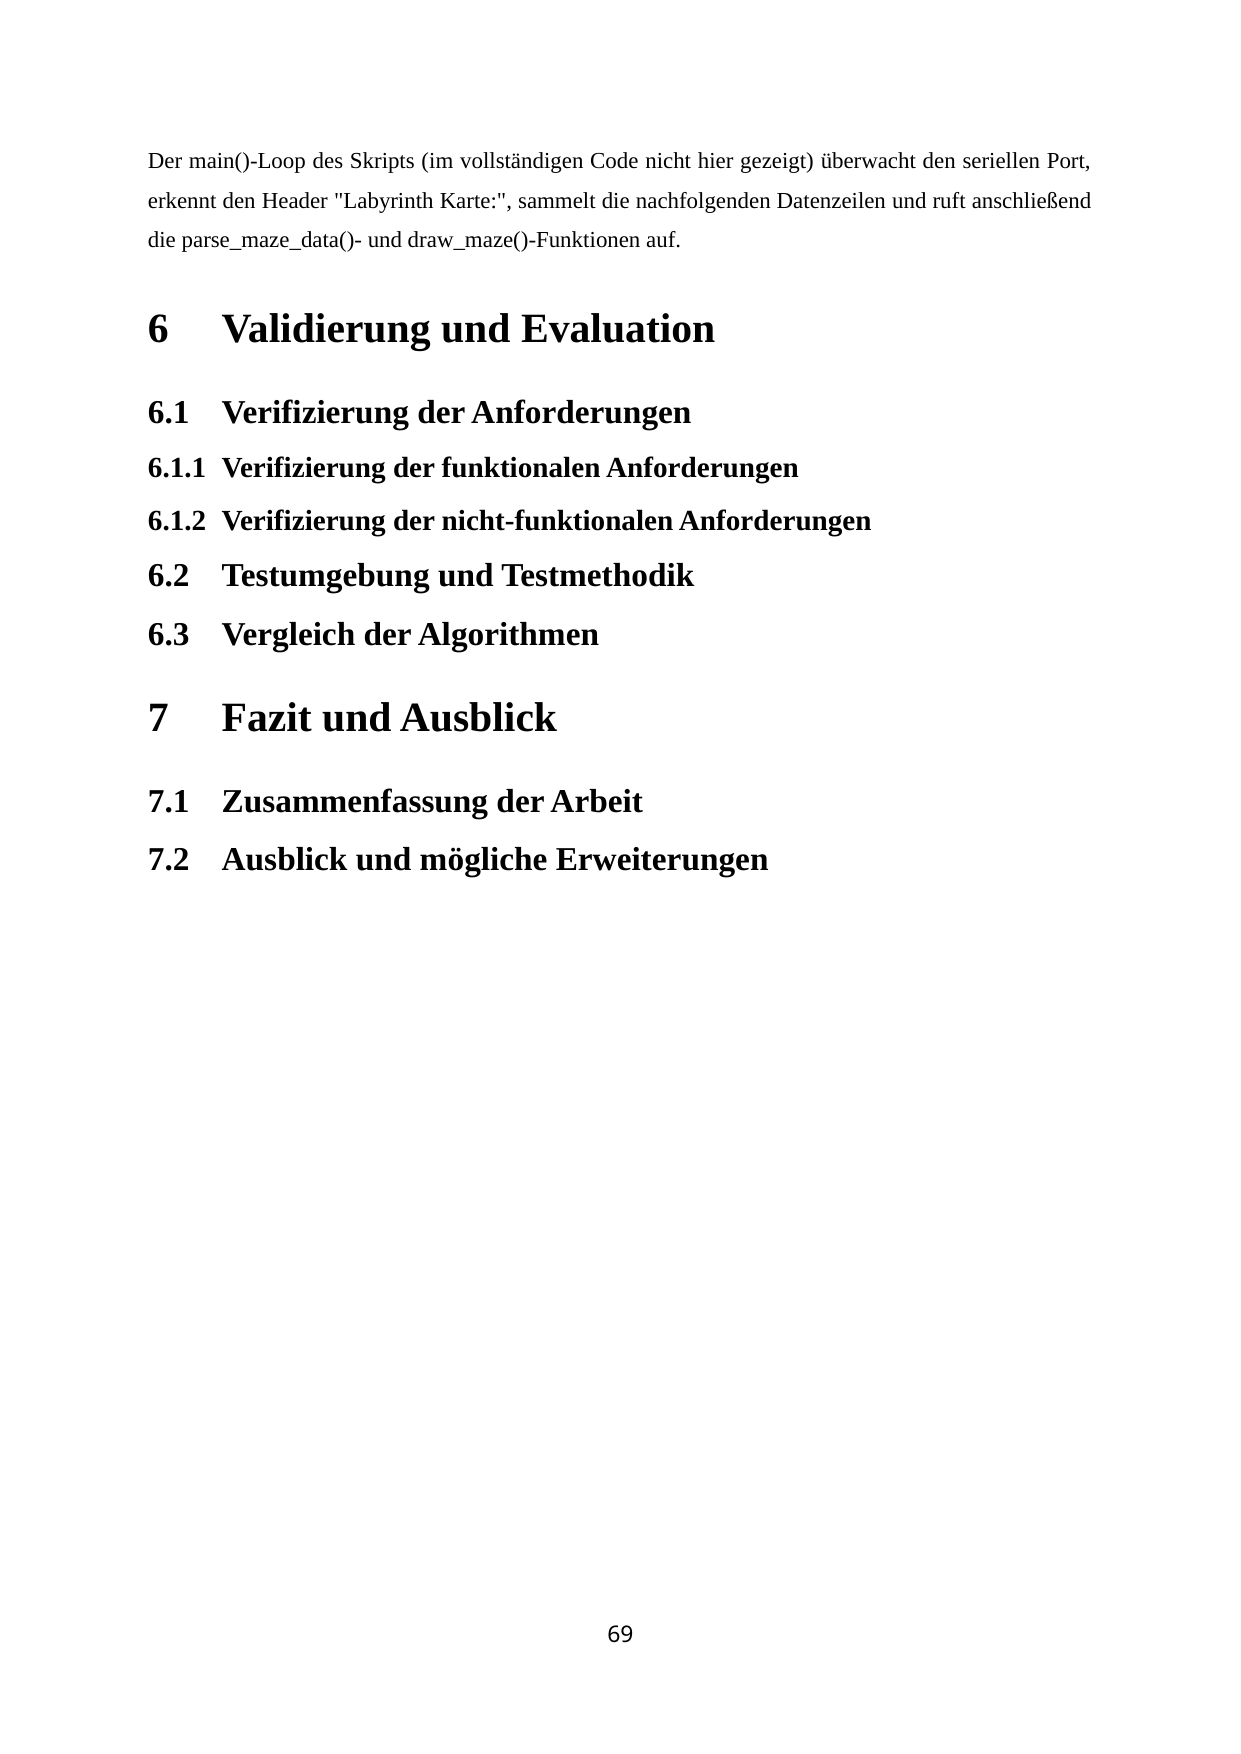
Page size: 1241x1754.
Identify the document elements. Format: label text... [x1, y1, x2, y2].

subtitle 6.1.2 Verifizierung der nicht-funktionalen Anforderungen [148, 503, 1093, 536]
subtitle 6 Validierung und Evaluation [148, 303, 1093, 351]
subtitle 7.1 Zusammenfassung der Arbeit [148, 781, 1093, 819]
subtitle 6.1 Verifizierung der Anforderungen [148, 392, 1093, 430]
subtitle 6.1.1 Verifizierung der funktionalen Anforderungen [148, 450, 1093, 484]
subtitle 6.3 Vergleich der Algorithmen [148, 614, 1093, 652]
text Der main()-Loop des Skripts (im vollständigen Code nicht hier gezeigt) überwacht den seriellen Port, erkennt den Header "Labyrinth Karte:", sammelt die nachfolgenden Datenzeilen und ruft anschließend die parse_maze_data()- und draw_maze()-Funktionen auf. [148, 148, 1093, 253]
subtitle 7.2 Ausblick und mögliche Erweiterungen [148, 839, 1093, 877]
subtitle 6.2 Testumgebung und Testmethodik [148, 556, 1093, 594]
subtitle 7 Fazit und Ausblick [148, 693, 1093, 741]
